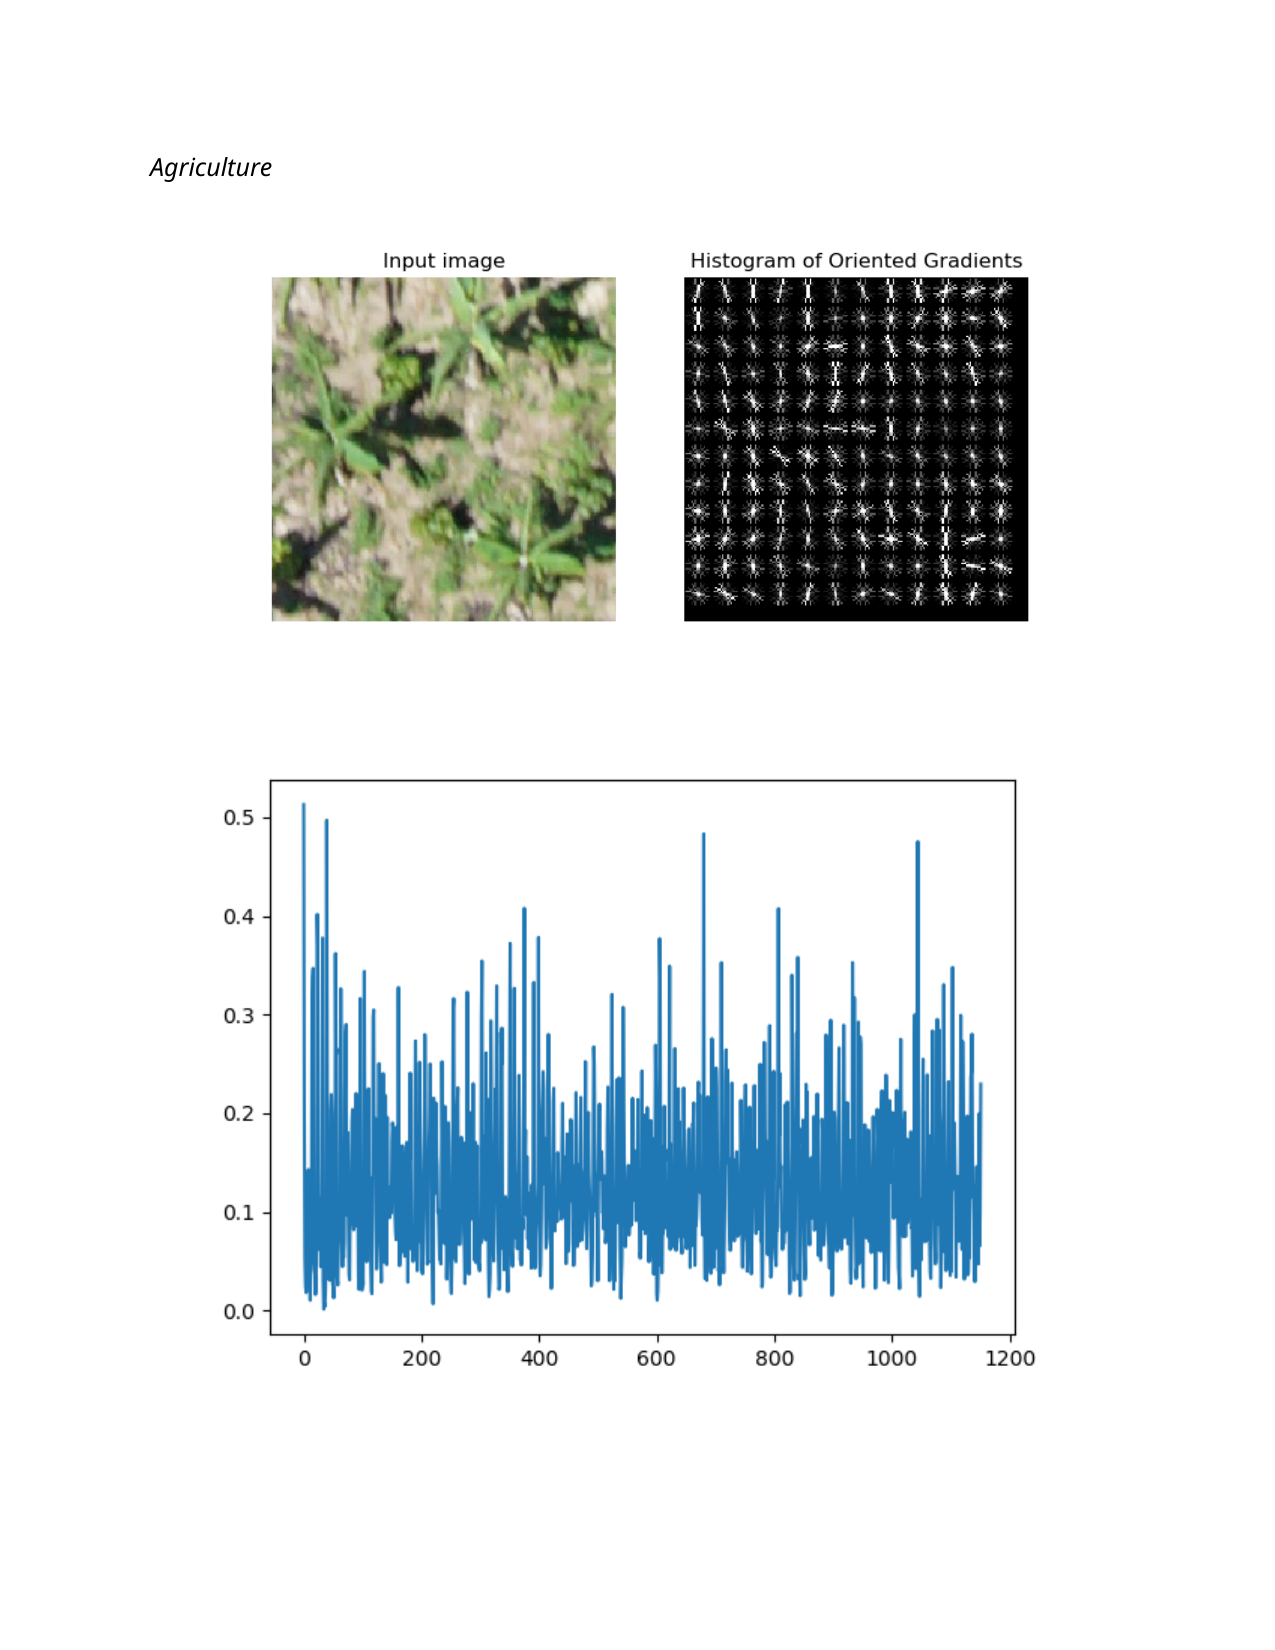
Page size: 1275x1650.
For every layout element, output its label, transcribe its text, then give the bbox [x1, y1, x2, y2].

picture [150, 693, 1110, 1414]
text Agriculture [150, 150, 1125, 184]
picture [150, 203, 1125, 691]
